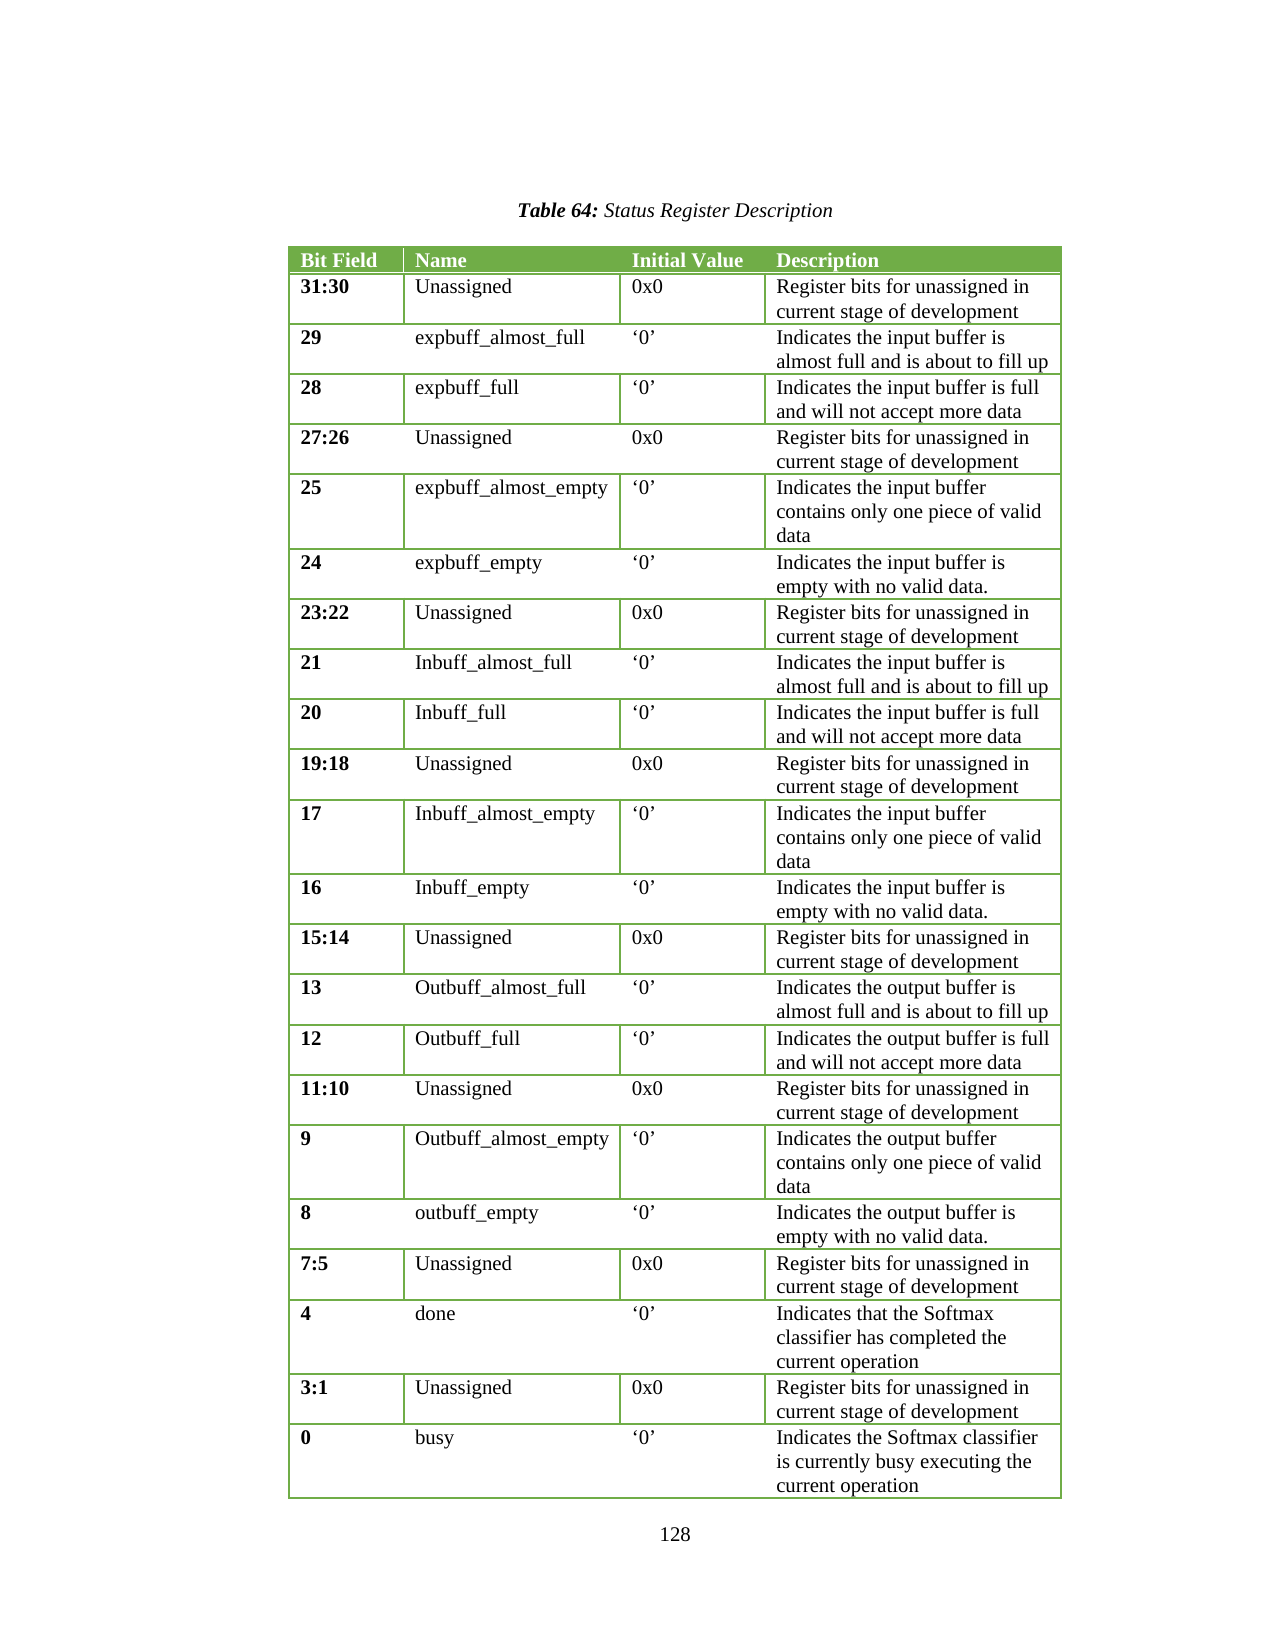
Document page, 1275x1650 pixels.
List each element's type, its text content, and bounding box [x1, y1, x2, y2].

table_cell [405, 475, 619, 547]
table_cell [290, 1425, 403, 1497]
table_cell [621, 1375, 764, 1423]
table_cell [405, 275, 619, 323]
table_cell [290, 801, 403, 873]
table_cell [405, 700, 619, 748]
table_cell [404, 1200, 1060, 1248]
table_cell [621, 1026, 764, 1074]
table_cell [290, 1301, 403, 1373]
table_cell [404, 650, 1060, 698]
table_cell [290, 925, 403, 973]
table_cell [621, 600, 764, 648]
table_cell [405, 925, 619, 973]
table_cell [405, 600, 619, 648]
text Table 64: Status Register Description [225, 198, 1125, 222]
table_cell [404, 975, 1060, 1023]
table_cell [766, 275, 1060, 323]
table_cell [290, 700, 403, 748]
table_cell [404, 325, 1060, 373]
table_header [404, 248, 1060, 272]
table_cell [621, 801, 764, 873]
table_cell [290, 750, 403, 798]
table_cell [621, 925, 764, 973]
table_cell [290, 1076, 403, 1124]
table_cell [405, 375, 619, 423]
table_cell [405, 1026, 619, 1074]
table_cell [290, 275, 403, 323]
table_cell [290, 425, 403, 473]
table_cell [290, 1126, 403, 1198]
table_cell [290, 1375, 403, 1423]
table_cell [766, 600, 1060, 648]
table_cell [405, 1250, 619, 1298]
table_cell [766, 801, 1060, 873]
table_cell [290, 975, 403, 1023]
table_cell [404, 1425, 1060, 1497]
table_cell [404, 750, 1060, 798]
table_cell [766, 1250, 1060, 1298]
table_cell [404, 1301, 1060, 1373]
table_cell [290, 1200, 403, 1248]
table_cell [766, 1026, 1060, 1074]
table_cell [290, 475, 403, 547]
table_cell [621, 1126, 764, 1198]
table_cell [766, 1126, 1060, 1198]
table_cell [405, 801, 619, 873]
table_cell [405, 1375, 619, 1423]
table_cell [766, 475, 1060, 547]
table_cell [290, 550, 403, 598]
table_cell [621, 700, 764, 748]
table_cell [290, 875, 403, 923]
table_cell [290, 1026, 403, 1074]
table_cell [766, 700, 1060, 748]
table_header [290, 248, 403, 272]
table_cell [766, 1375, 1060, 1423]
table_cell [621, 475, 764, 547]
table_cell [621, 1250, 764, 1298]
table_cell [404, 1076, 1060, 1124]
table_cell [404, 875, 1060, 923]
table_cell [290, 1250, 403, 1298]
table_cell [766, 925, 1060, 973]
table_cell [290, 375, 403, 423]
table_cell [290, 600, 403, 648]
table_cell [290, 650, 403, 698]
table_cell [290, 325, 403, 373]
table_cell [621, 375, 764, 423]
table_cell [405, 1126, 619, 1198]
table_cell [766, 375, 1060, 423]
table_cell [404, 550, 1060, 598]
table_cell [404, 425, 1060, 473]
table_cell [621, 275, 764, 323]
